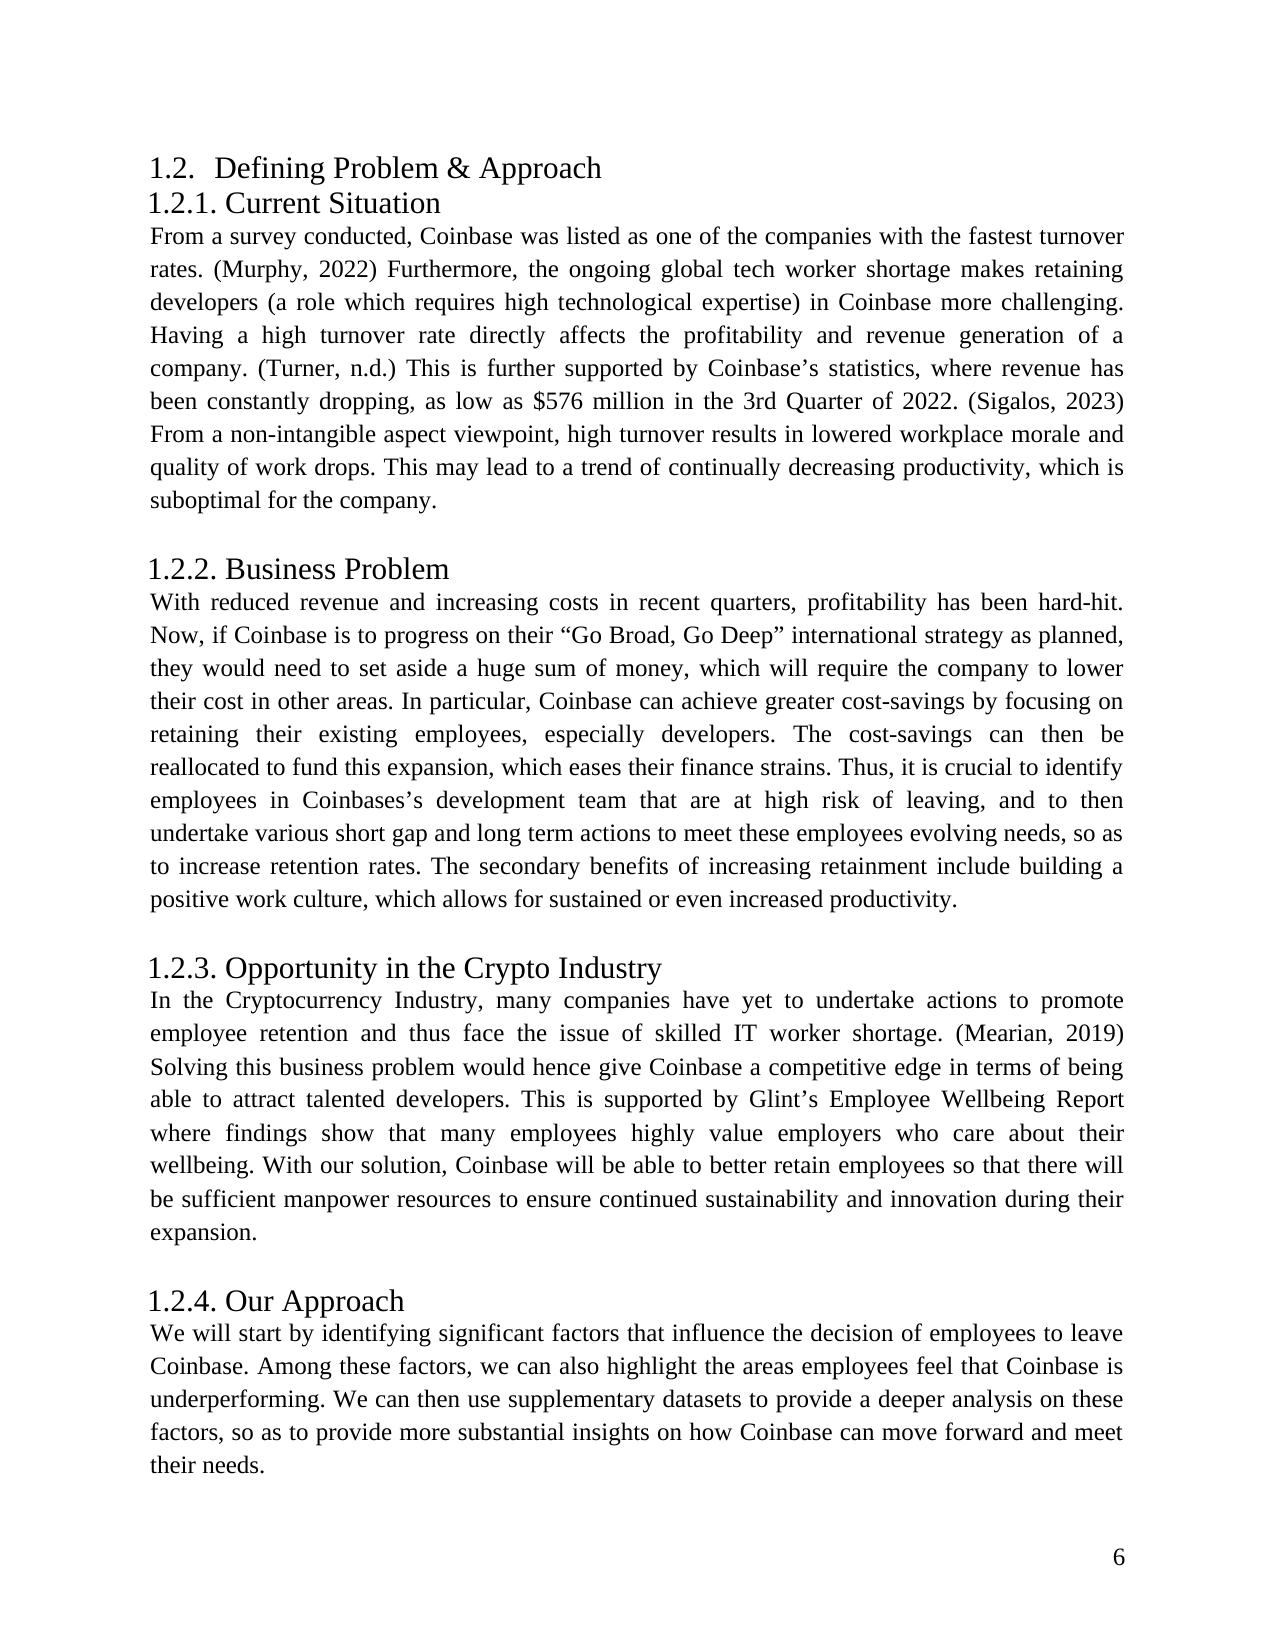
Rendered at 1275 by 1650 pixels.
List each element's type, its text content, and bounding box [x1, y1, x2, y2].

text In the Cryptocurrency Industry, many companies have yet to undertake actions to promote employee retention and thus face the issue of skilled IT worker shortage. (Mearian, 2019) Solving this business problem would hence give Coinbase a competitive edge in terms of being able to attract talented developers. This is supported by Glint’s Employee Wellbeing Report where findings show that many employees highly value employers who care about their wellbeing. With our solution, Coinbase will be able to better retain employees so that there will be sufficient manpower resources to ensure continued sustainability and innovation during their expansion. [150, 986, 1125, 1245]
subtitle Current Situation [150, 186, 1125, 221]
text With reduced revenue and increasing costs in recent quarters, profitability has been hard-hit. Now, if Coinbase is to progress on their “Go Broad, Go Deep” international strategy as planned, they would need to set aside a huge sum of money, which will require the company to lower their cost in other areas. In particular, Coinbase can achieve greater cost-savings by focusing on retaining their existing employees, especially developers. The cost-savings can then be reallocated to fund this expansion, which eases their finance strains. Thus, it is crucial to identify employees in Coinbases’s development team that are at high risk of leaving, and to then undertake various short gap and long term actions to meet these employees evolving needs, so as to increase retention rates. The secondary benefits of increasing retainment include building a positive work culture, which allows for sustained or even increased productivity. [150, 587, 1125, 913]
subtitle Opportunity in the Crypto Industry [150, 950, 1125, 986]
subtitle Our Approach [150, 1283, 1125, 1318]
subtitle Business Problem [150, 551, 1125, 587]
subtitle Defining Problem & Approach [195, 150, 1125, 186]
text We will start by identifying significant factors that influence the decision of employees to leave Coinbase. Among these factors, we can also highlight the areas employees feel that Coinbase is underperforming. We can then use supplementary datasets to provide a deeper analysis on these factors, so as to provide more substantial insights on how Coinbase can move forward and meet their needs. [150, 1318, 1125, 1479]
text From a survey conducted, Coinbase was listed as one of the companies with the fastest turnover rates. (Murphy, 2022) Furthermore, the ongoing global tech worker shortage makes retaining developers (a role which requires high technological expertise) in Coinbase more challenging. Having a high turnover rate directly affects the profitability and revenue generation of a company. (Turner, n.d.) This is further supported by Coinbase’s statistics, where revenue has been constantly dropping, as low as $576 million in the 3rd Quarter of 2022. (Sigalos, 2023) From a non-intangible aspect viewpoint, high turnover results in lowered workplace morale and quality of work drops. This may lead to a trend of continually decreasing productivity, which is suboptimal for the company. [150, 221, 1125, 514]
